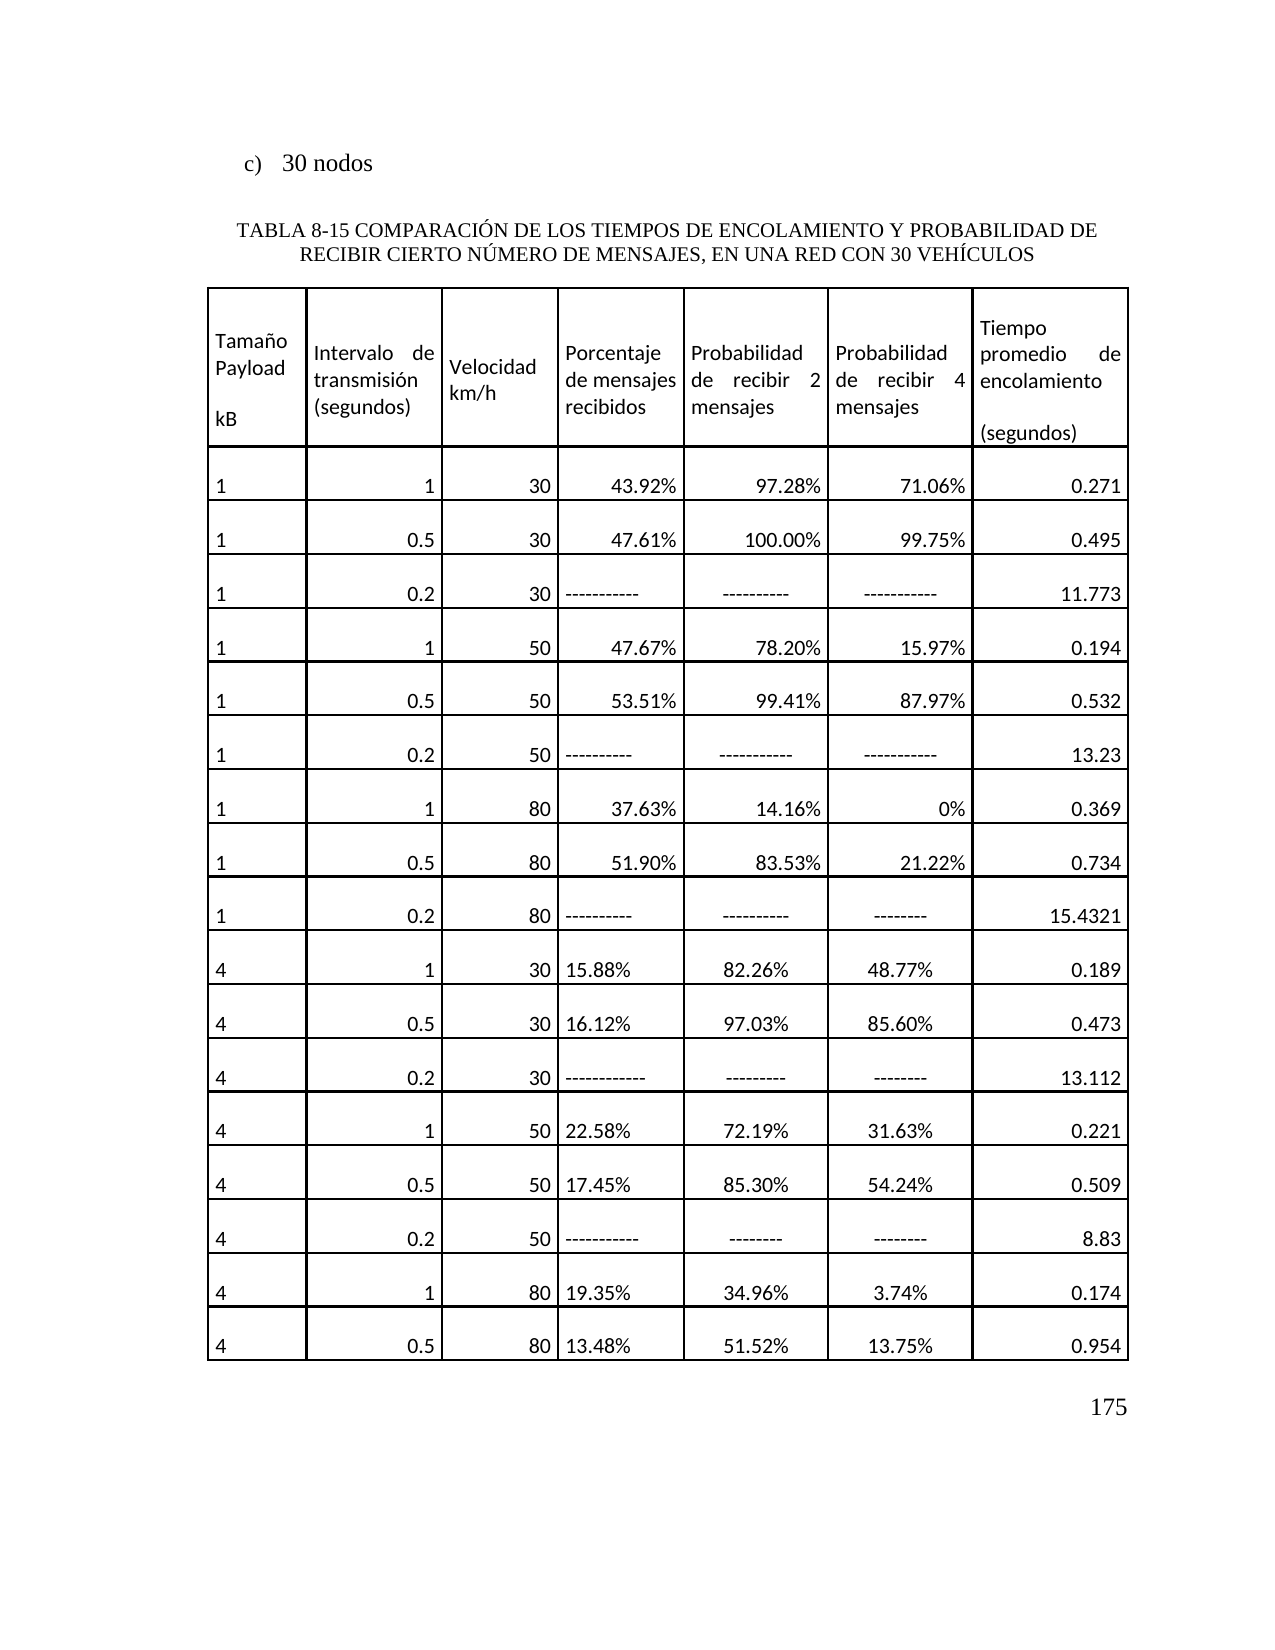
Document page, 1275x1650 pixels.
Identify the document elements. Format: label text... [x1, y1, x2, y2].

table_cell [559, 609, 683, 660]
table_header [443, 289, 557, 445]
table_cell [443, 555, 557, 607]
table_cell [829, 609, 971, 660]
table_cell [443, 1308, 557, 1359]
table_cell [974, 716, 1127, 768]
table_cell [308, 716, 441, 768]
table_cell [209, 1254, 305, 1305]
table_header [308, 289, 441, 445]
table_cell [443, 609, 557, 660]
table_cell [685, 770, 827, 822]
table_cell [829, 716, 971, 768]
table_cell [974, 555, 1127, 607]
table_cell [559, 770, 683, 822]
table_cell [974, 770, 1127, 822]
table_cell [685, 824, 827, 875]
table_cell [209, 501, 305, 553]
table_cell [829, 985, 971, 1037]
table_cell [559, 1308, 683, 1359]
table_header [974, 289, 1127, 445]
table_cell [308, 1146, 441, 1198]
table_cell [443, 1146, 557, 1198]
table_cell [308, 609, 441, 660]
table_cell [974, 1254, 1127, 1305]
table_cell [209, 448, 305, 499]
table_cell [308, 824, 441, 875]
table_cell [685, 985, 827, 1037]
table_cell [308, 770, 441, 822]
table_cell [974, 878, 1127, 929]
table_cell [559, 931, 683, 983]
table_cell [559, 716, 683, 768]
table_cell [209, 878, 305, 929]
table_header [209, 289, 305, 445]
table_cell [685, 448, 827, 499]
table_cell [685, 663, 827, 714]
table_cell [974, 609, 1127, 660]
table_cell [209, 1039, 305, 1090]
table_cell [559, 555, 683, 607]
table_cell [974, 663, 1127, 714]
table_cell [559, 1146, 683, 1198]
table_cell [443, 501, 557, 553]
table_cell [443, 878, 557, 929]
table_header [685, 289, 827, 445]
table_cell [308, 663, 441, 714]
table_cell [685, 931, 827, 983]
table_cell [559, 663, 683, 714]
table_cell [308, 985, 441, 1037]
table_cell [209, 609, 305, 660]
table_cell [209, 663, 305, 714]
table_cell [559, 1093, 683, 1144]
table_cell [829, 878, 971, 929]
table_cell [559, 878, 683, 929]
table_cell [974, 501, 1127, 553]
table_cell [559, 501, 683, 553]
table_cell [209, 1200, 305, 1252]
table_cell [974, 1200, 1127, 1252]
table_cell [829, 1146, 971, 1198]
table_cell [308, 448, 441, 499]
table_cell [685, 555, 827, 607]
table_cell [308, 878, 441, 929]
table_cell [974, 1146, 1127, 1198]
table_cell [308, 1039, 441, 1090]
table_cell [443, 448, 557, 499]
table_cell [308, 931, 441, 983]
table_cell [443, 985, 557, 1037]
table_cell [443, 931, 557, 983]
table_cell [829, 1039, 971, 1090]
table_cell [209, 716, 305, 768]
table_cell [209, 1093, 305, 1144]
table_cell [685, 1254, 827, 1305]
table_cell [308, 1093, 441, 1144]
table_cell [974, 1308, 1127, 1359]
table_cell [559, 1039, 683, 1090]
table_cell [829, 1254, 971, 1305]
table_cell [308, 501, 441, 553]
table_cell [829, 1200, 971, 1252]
subtitle 30 nodos [244, 148, 1127, 176]
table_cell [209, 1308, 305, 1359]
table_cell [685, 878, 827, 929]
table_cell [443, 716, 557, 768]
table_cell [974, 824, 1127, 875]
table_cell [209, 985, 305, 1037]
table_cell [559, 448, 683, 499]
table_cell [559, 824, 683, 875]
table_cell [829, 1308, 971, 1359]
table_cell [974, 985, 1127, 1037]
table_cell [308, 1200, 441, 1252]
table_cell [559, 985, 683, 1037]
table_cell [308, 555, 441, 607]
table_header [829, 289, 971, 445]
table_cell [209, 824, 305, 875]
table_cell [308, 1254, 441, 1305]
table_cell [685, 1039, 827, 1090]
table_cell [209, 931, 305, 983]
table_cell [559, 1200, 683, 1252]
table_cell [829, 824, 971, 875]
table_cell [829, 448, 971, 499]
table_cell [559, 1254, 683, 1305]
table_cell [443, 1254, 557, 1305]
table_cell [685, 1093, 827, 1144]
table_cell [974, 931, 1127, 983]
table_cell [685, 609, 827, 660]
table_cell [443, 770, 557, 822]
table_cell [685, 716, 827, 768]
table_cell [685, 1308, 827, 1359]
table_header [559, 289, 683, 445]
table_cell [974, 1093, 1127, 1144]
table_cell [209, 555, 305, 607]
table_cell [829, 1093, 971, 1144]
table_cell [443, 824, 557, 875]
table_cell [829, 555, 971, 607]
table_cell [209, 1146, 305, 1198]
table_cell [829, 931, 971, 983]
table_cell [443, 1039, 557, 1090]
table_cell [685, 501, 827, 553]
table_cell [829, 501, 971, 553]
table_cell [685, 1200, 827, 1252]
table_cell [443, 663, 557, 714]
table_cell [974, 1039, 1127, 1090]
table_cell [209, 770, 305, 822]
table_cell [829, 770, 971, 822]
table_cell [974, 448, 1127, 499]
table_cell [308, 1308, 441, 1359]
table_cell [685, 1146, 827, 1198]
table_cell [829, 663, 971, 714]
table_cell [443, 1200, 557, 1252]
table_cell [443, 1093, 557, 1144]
